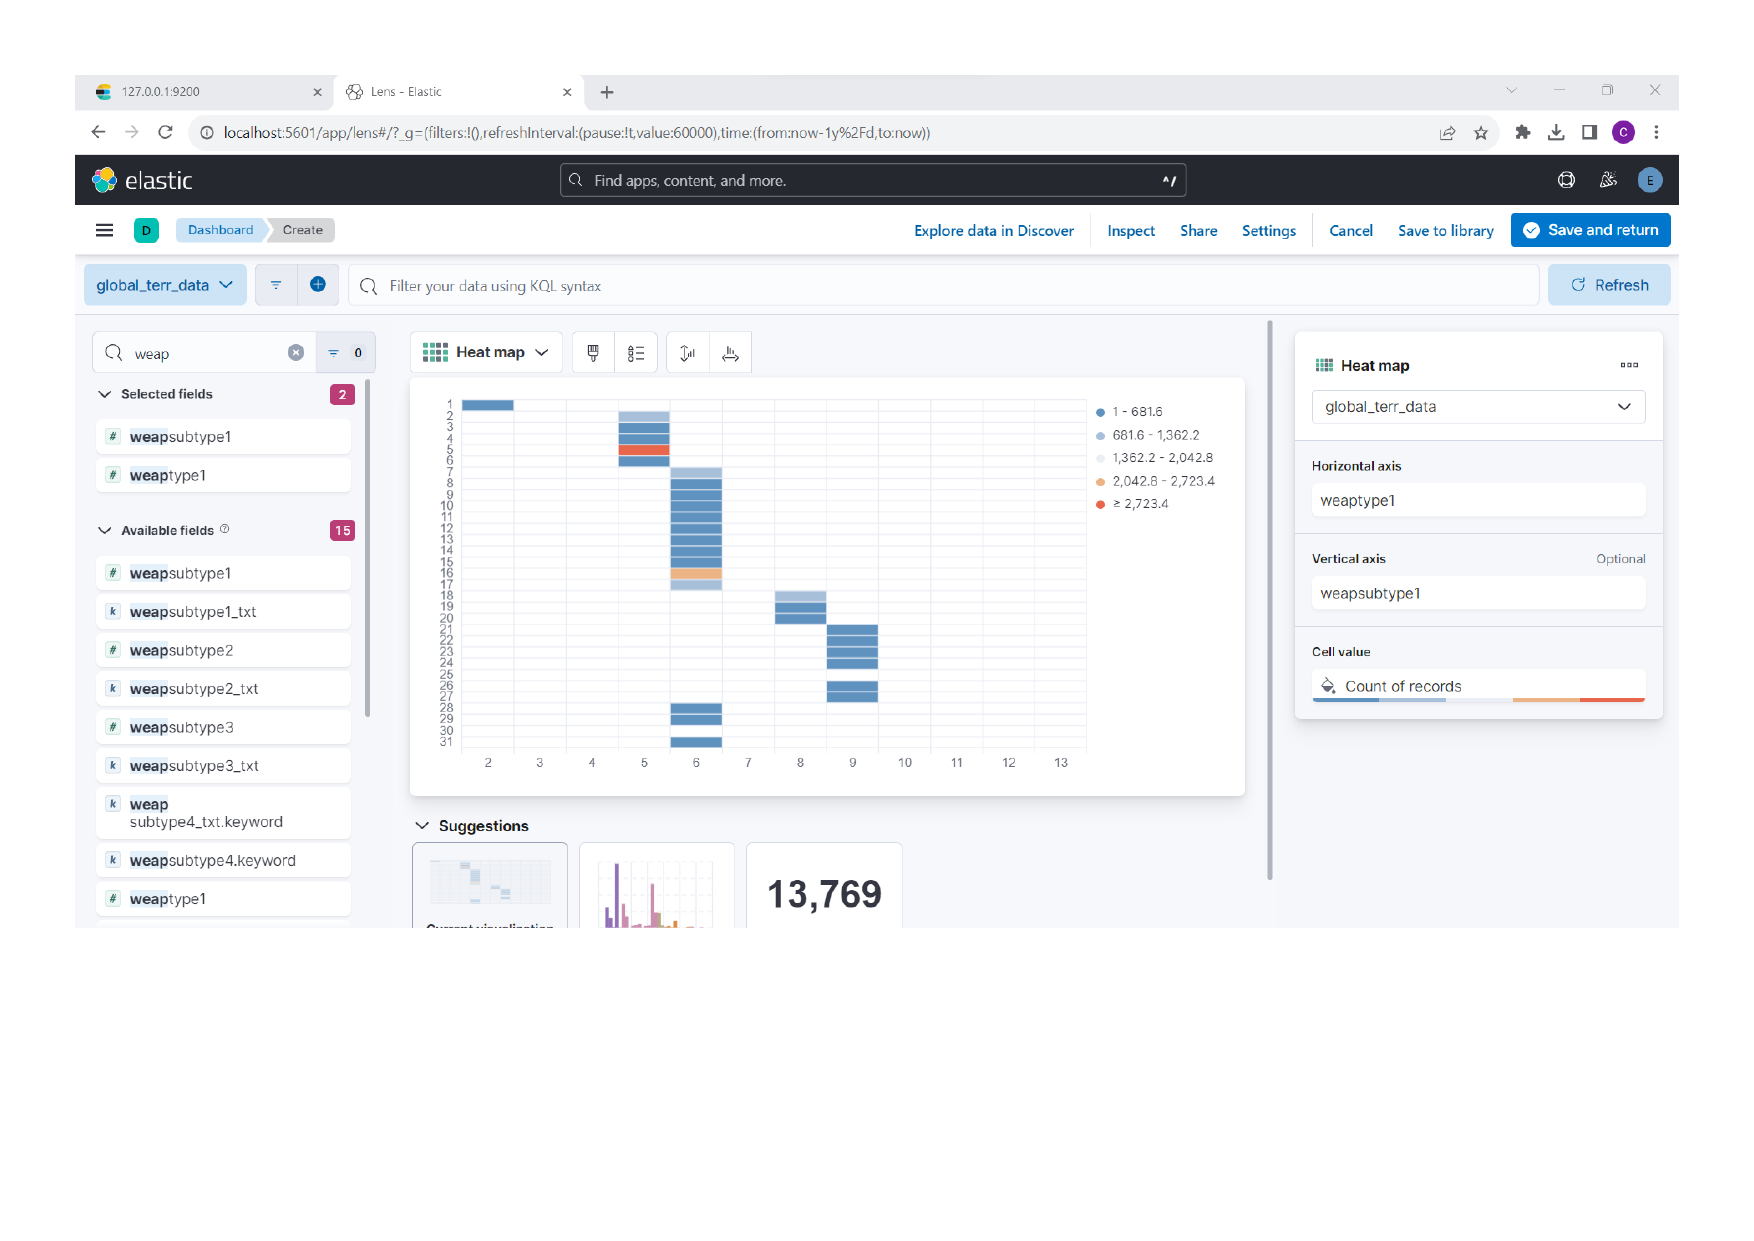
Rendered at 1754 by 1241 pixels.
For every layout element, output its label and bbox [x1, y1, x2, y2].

picture [75, 75, 1679, 928]
